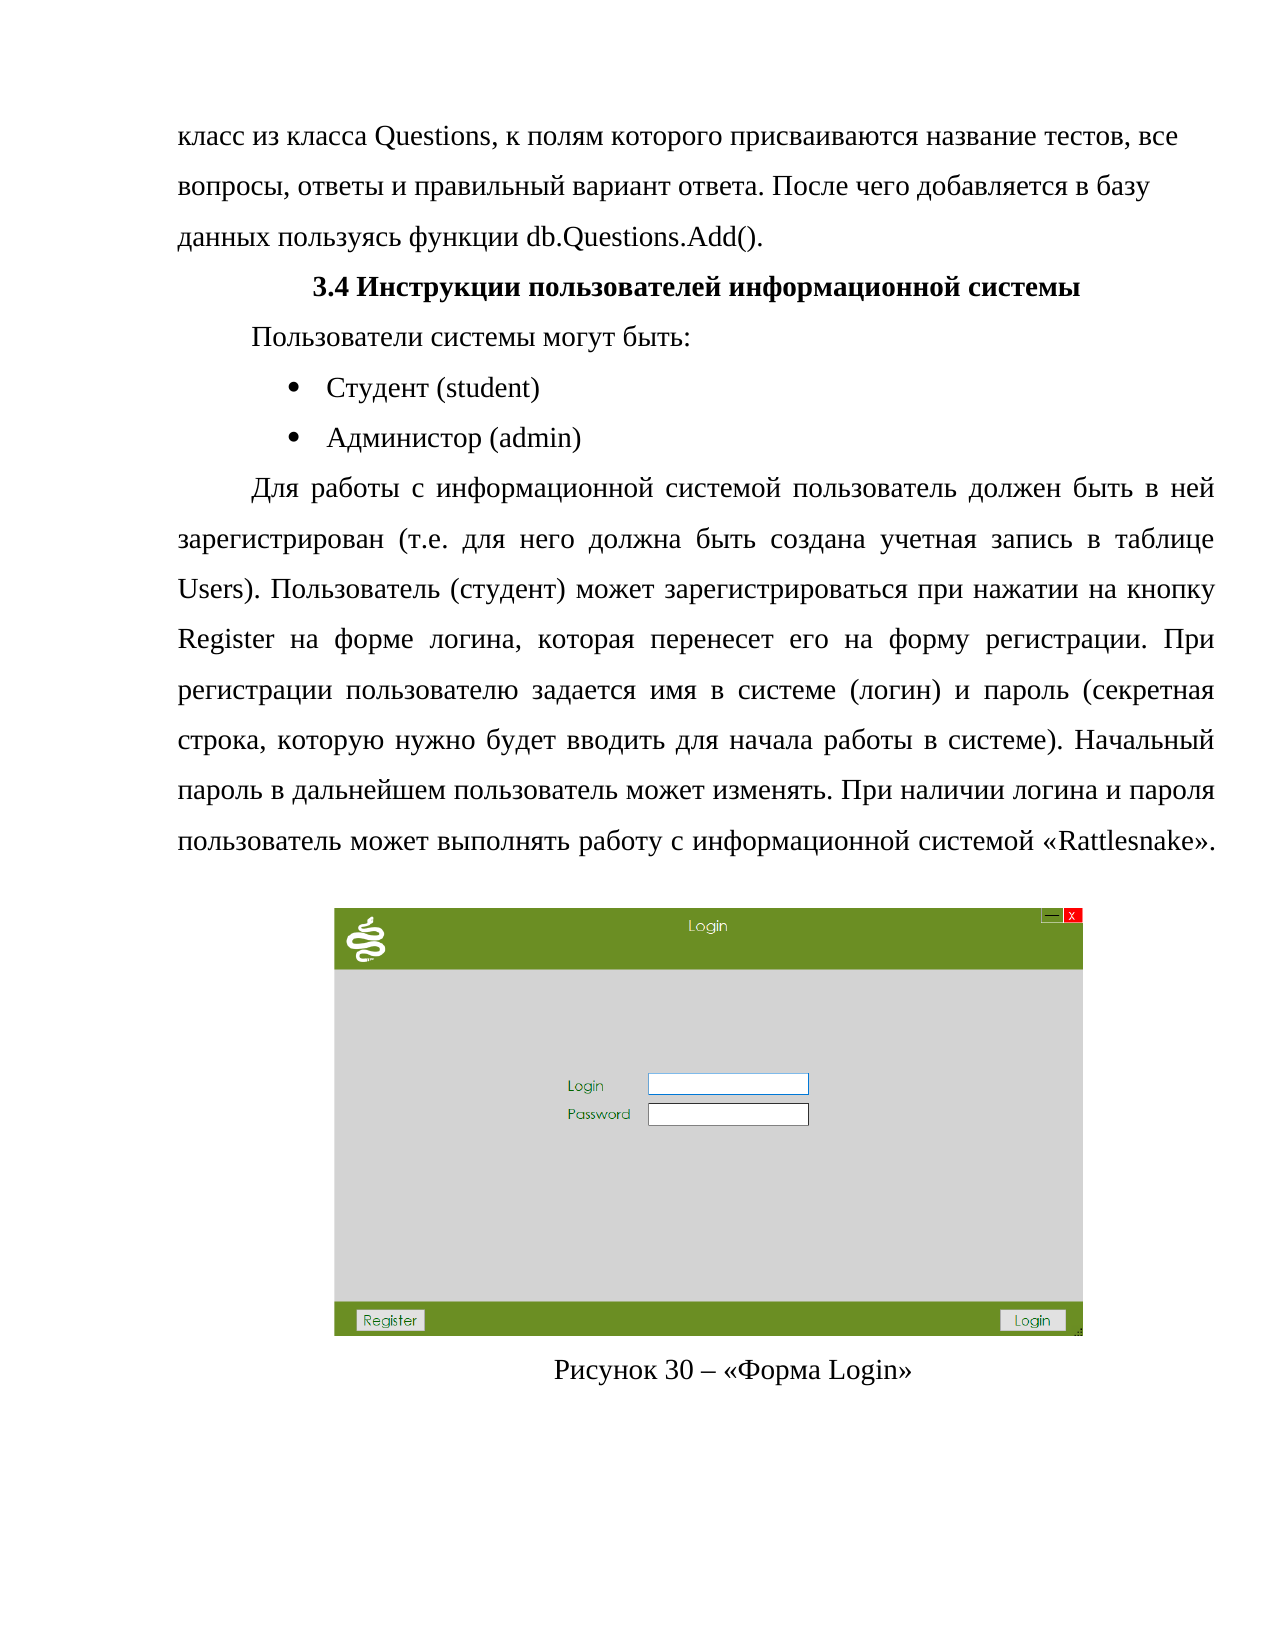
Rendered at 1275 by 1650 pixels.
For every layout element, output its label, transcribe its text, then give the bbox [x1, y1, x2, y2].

list Администор (admin) [288, 420, 1216, 454]
text Добавление в базу данных происходит в конструкторе try catch с помощью функции db.SaveChanges(). Представлено на рисунке F. До этого происходит присваивание данных, которые потом будут добавлены в БД. Создается новый класс из класса Questions, к полям которого присваиваются название тестов, все вопросы, ответы и правильный вариант ответа. После чего добавляется в базу данных пользуясь функции db.Questions.Add(). [177, 118, 1216, 252]
text Пользователи системы могут быть: [177, 319, 1216, 353]
picture [334, 908, 1083, 1336]
subtitle 3.4 Инструкции пользователей информационной системы [177, 269, 1216, 303]
list Студент (student) [288, 370, 1216, 403]
text Для работы с информационной системой пользователь должен быть в ней зарегистрирован (т.е. для него должна быть создана учетная запись в таблице Users). Пользователь (студент) может зарегистрироваться при нажатии на кнопку Register на форме логина, которая перенесет его на форму регистрации. При регистрации пользователю задается имя в системе (логин) и пароль (секретная строка, которую нужно будет вводить для начала работы в системе). Начальный пароль в дальнейшем пользователь может изменять. При наличии логина и пароля пользователь может выполнять работу с информационной системой «Rattlesnake». Для этого нужно запустить на выполнение программу Rattlesnake.exe на своем компьютере. При запуске программы появится начальное окно входа в систему: [177, 471, 1216, 856]
